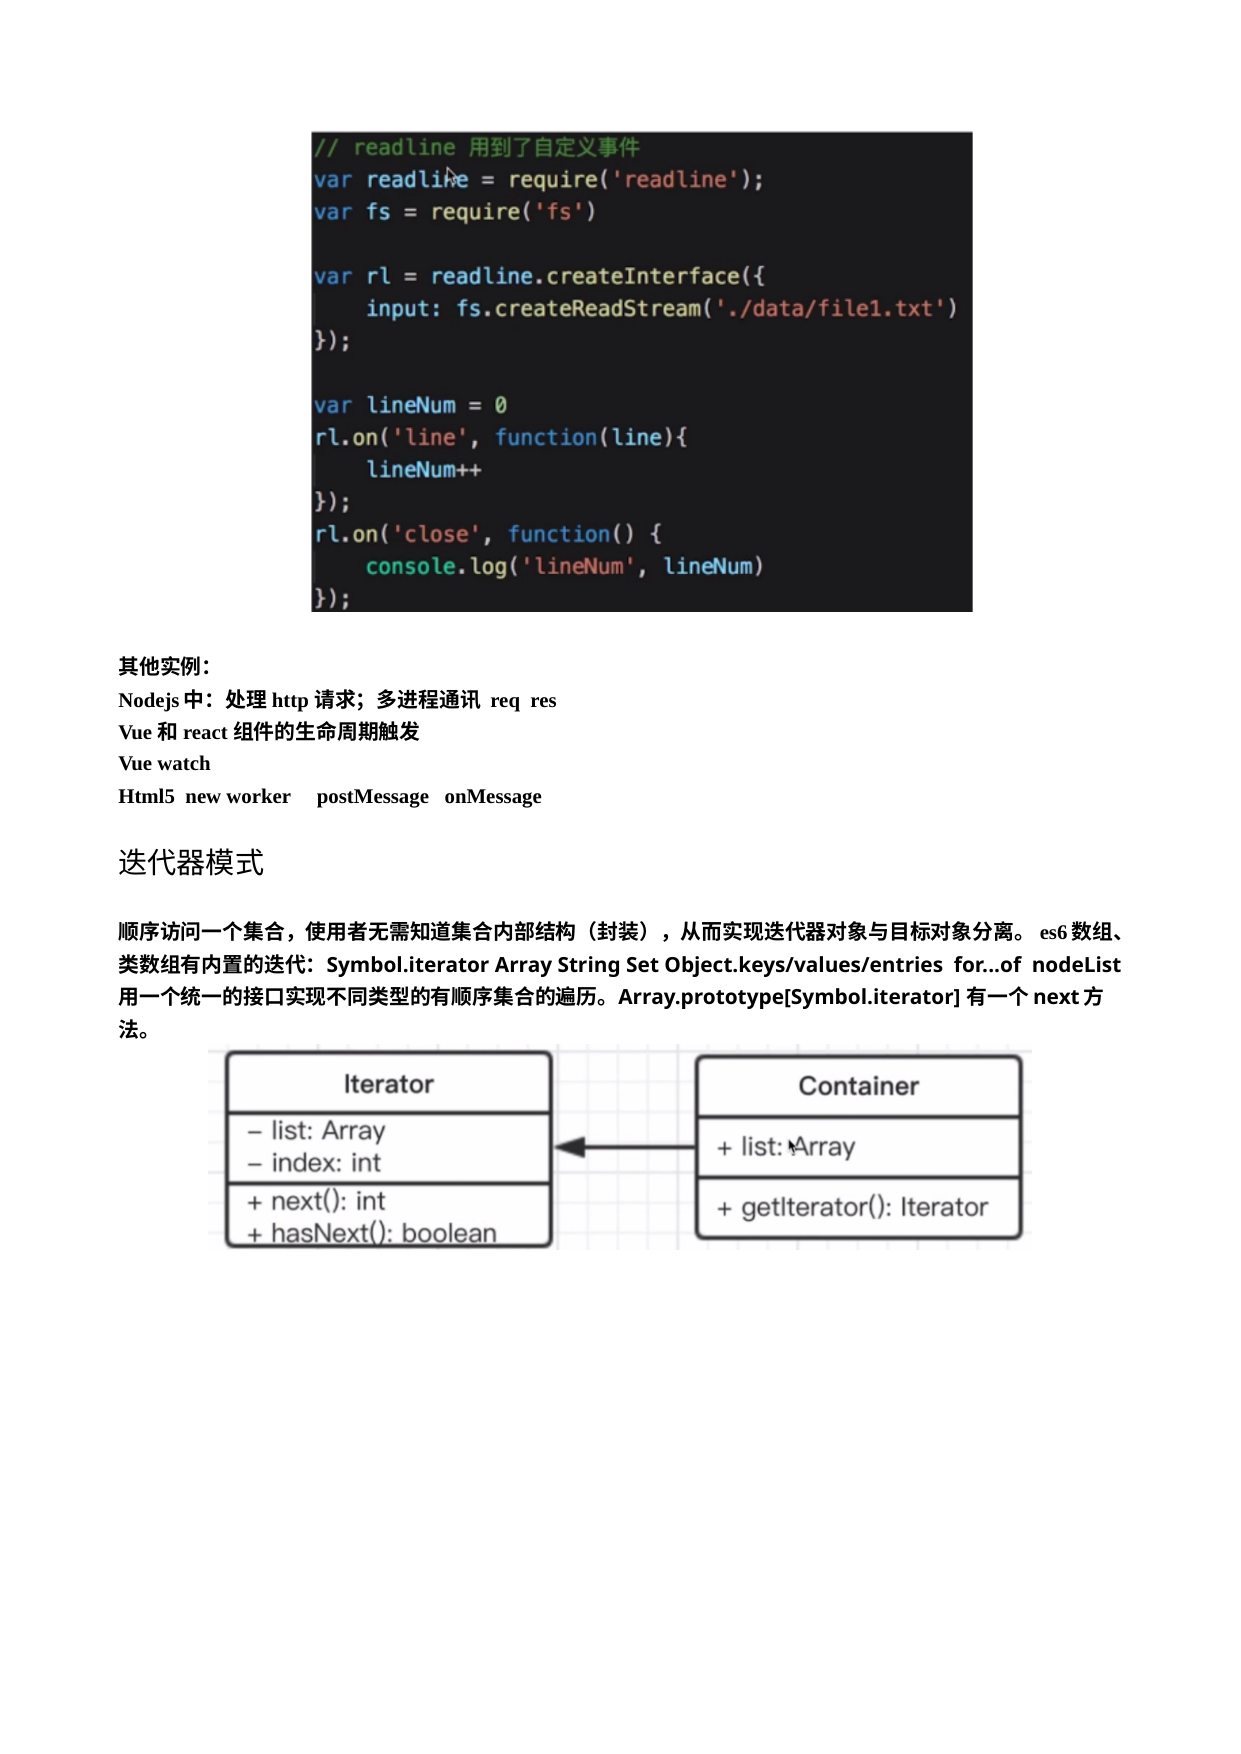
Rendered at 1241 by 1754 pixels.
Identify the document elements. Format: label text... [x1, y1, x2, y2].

text Nodejs中：处理 http 请求；多进程通讯 req res [118, 682, 1122, 714]
text Html5 new worker postMessage onMessage [118, 779, 1122, 812]
text 顺序访问一个集合，使用者无需知道集合内部结构（封装），从而实现迭代器对象与目标对象分离。 es6数组、类数组有内置的迭代：Symbol.iterator Array String Set Object.keys/values/entries for...of nodeList 用一个统一的接口实现不同类型的有顺序集合的遍历。Array.prototype[Symbol.iterator] 有一个next方法。 [118, 914, 1122, 1044]
text Vue 和 react 组件的生命周期触发 [118, 714, 1122, 747]
text Vue watch [118, 747, 1122, 779]
picture [208, 1044, 1033, 1250]
subtitle 迭代器模式 [118, 828, 1122, 893]
text 其他实例： [118, 649, 1122, 682]
picture [311, 129, 973, 612]
